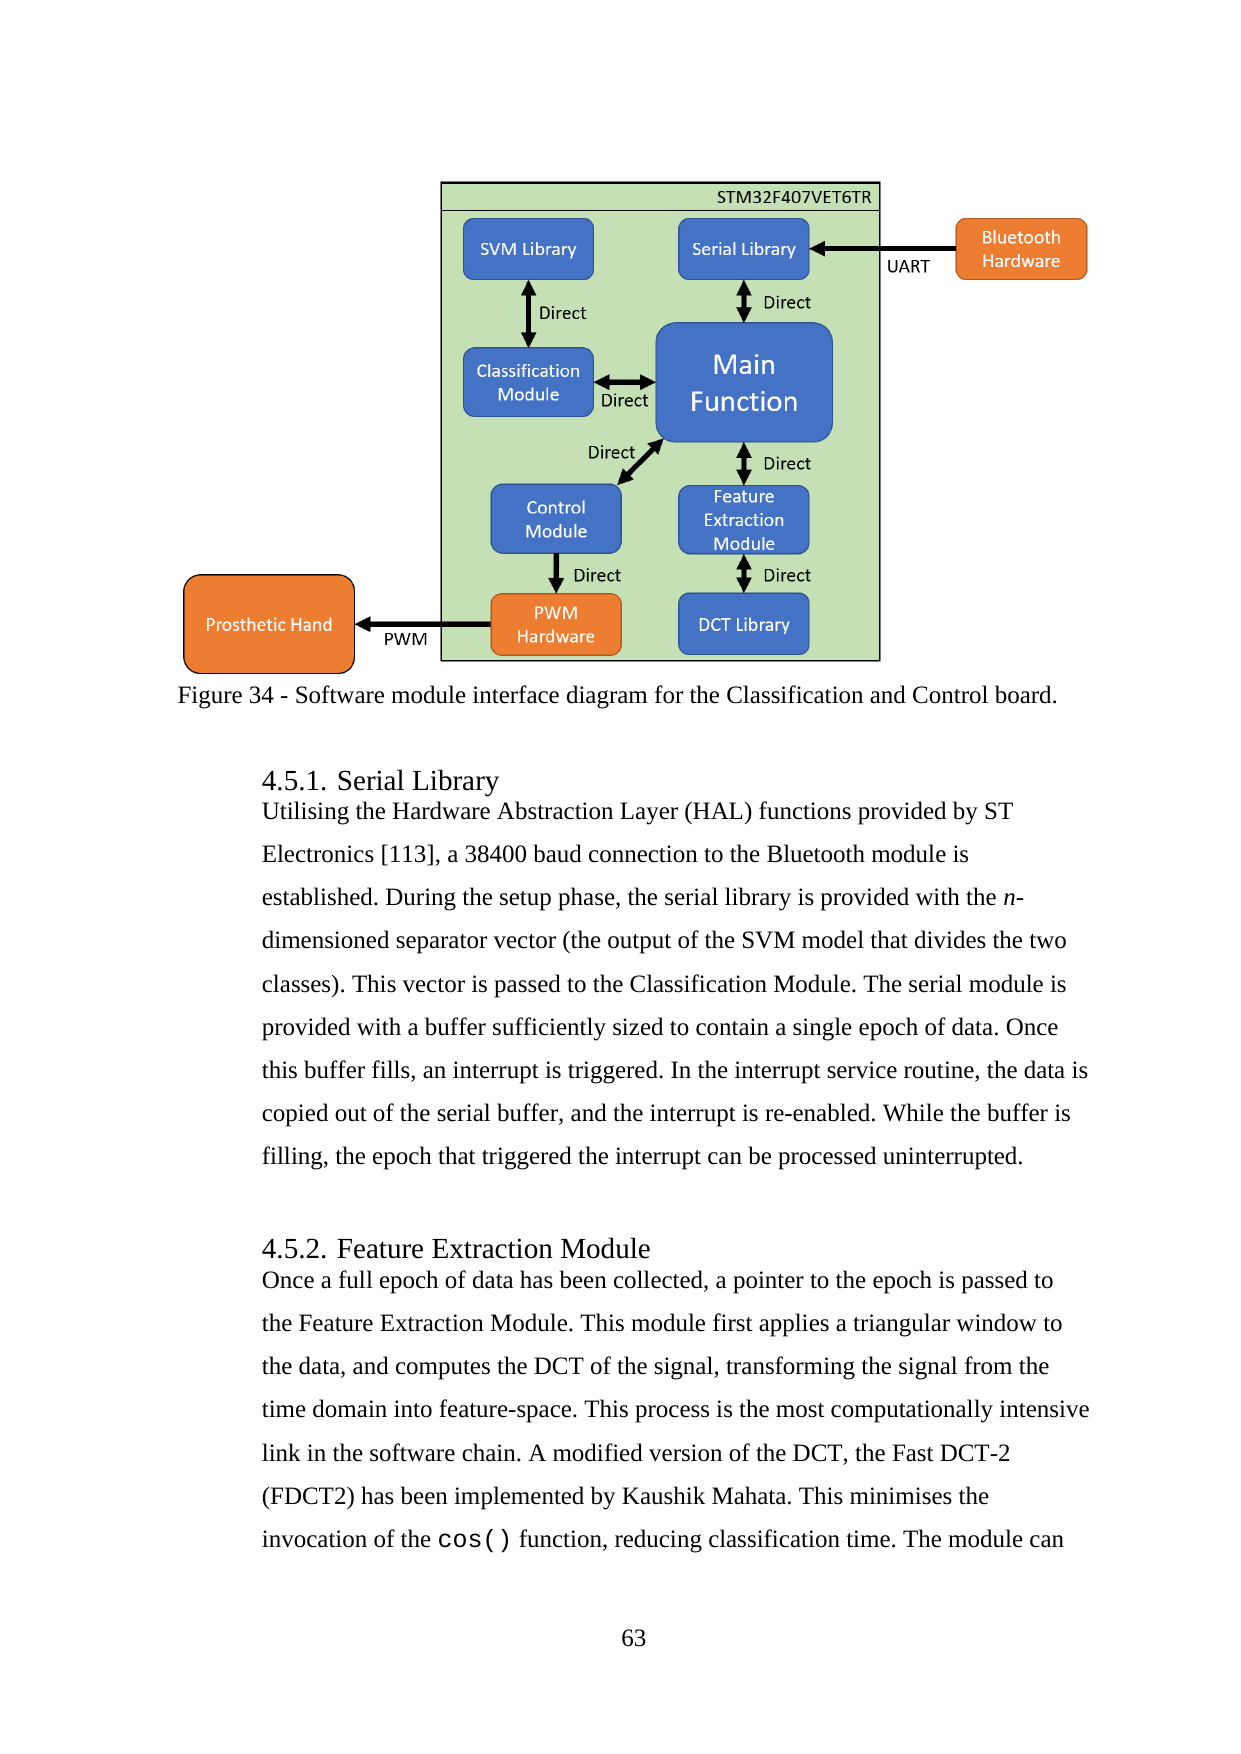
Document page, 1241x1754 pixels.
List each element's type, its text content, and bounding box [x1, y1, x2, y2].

text Utilising the Hardware Abstraction Layer (HAL) functions provided by ST Electronics [113], a 38400 baud connection to the Bluetooth module is established. During the setup phase, the serial library is provided with the n-dimensioned separator vector (the output of the SVM model that divides the two classes). This vector is passed to the Classification Module. The serial module is provided with a buffer sufficiently sized to contain a single epoch of data. Once this buffer fills, an interrupt is triggered. In the interrupt service routine, the data is copied out of the serial buffer, and the interrupt is re-enabled. While the buffer is filling, the epoch that triggered the interrupt can be processed uninterrupted. [262, 796, 1090, 1213]
subtitle Feature Extraction Module [262, 1232, 1090, 1265]
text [262, 1265, 1090, 1555]
picture [177, 178, 1091, 681]
subtitle Serial Library [262, 763, 1090, 796]
